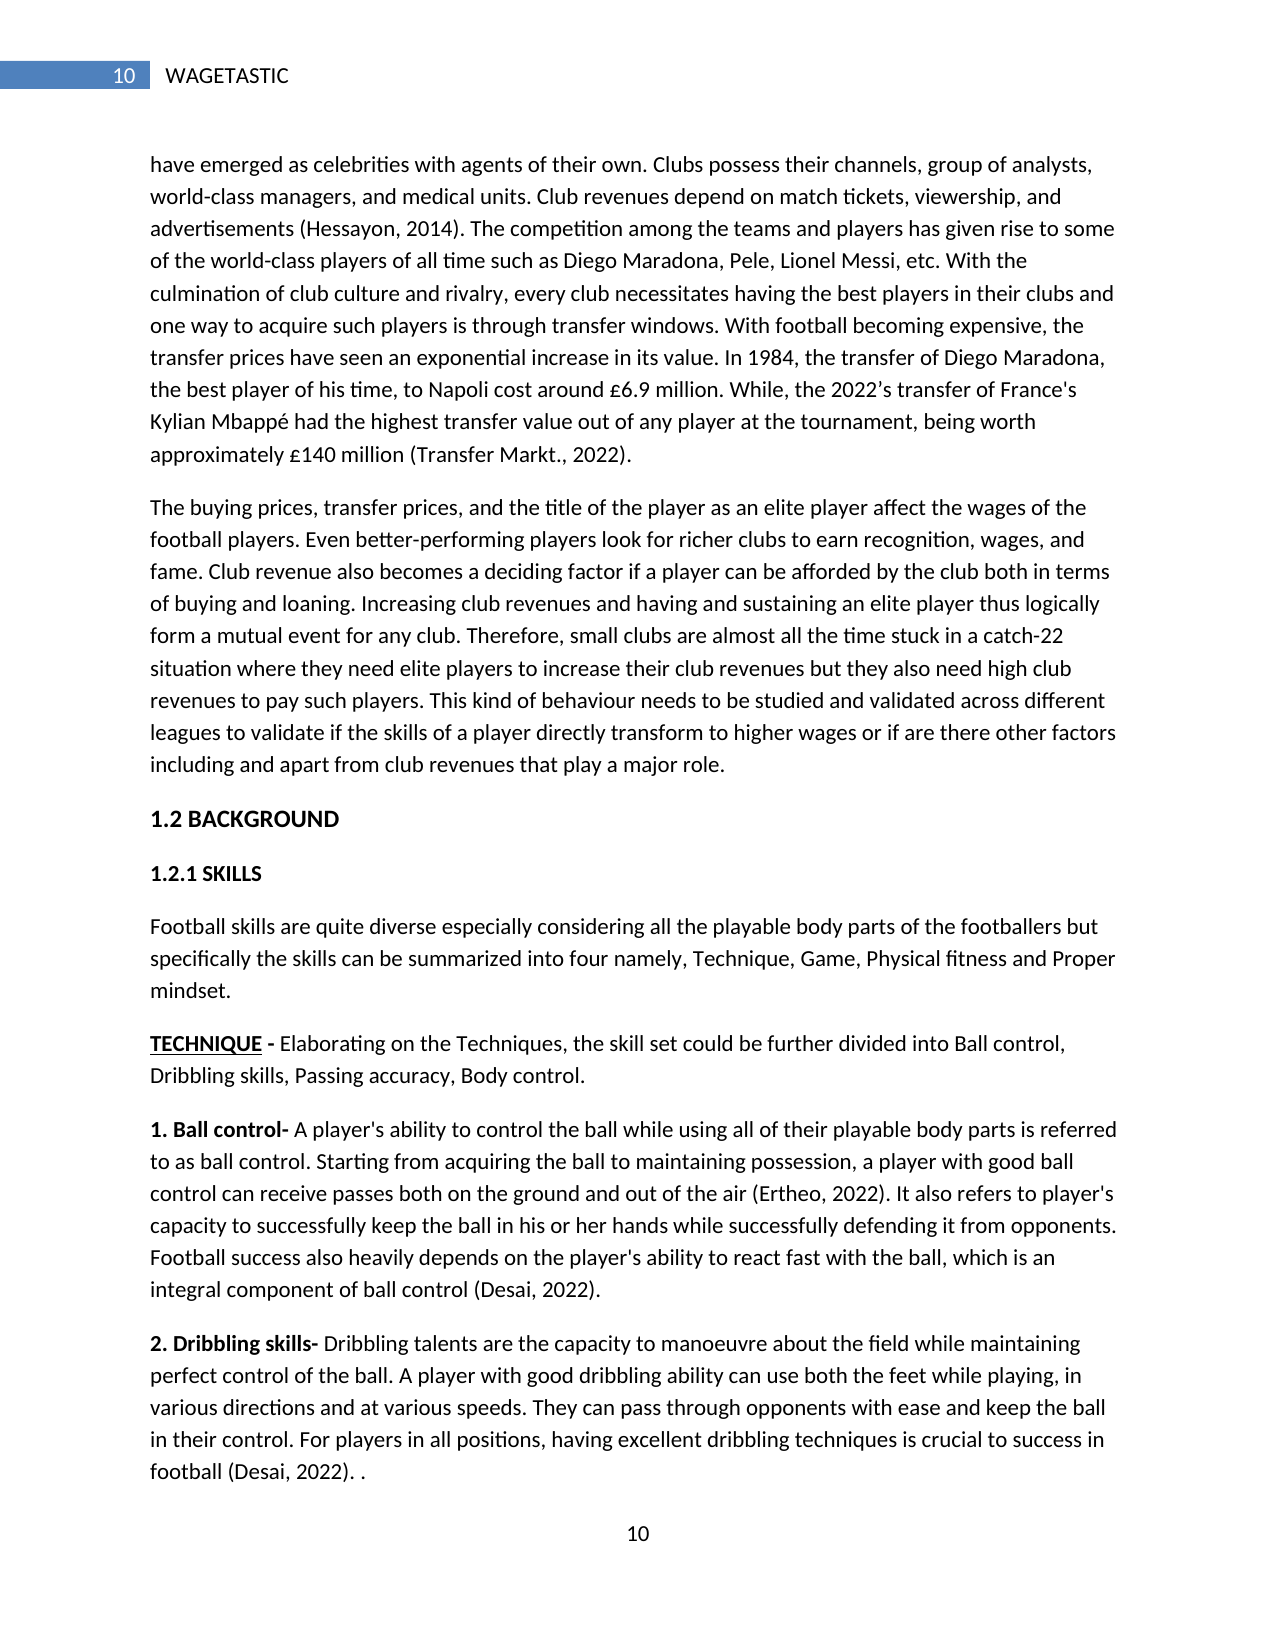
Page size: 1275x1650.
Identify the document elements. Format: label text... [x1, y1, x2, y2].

text 2. Dribbling skills- Dribbling talents are the capacity to manoeuvre about the field while maintaining perfect control of the ball. A player with good dribbling ability can use both the feet while playing, in various directions and at various speeds. They can pass through opponents with ease and keep the ball in their control. For players in all positions, having excellent dribbling techniques is crucial to success in football (Desai, 2022). . [150, 1329, 1125, 1485]
text 1.2.1 SKILLS [150, 859, 1125, 887]
text 1.2 BACKGROUND [150, 803, 1125, 834]
text The buying prices, transfer prices, and the title of the player as an elite player affect the wages of the football players. Even better-performing players look for richer clubs to earn recognition, wages, and fame. Club revenue also becomes a deciding factor if a player can be afforded by the club both in terms of buying and loaning. Increasing club revenues and having and sustaining an elite player thus logically form a mutual event for any club. Therefore, small clubs are almost all the time stuck in a catch-22 situation where they need elite players to increase their club revenues but they also need high club revenues to pay such players. This kind of behaviour needs to be studied and validated across different leagues to validate if the skills of a player directly transform to higher wages or if are there other factors including and apart from club revenues that play a major role. [150, 493, 1125, 778]
text Football skills are quite diverse especially considering all the playable body parts of the footballers but specifically the skills can be summarized into four namely, Technique, Game, Physical fitness and Proper mindset. [150, 912, 1125, 1004]
text TECHNIQUE - Elaborating on the Techniques, the skill set could be further divided into Ball control, Dribbling skills, Passing accuracy, Body control. [150, 1029, 1125, 1090]
text 1. Ball control- A player's ability to control the ball while using all of their playable body parts is referred to as ball control. Starting from acquiring the ball to maintaining possession, a player with good ball control can receive passes both on the ground and out of the air (Ertheo, 2022). It also refers to player's capacity to successfully keep the ball in his or her hands while successfully defending it from opponents. Football success also heavily depends on the player's ability to react fast with the ball, which is an integral component of ball control (Desai, 2022). [150, 1115, 1125, 1304]
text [150, 150, 1125, 468]
